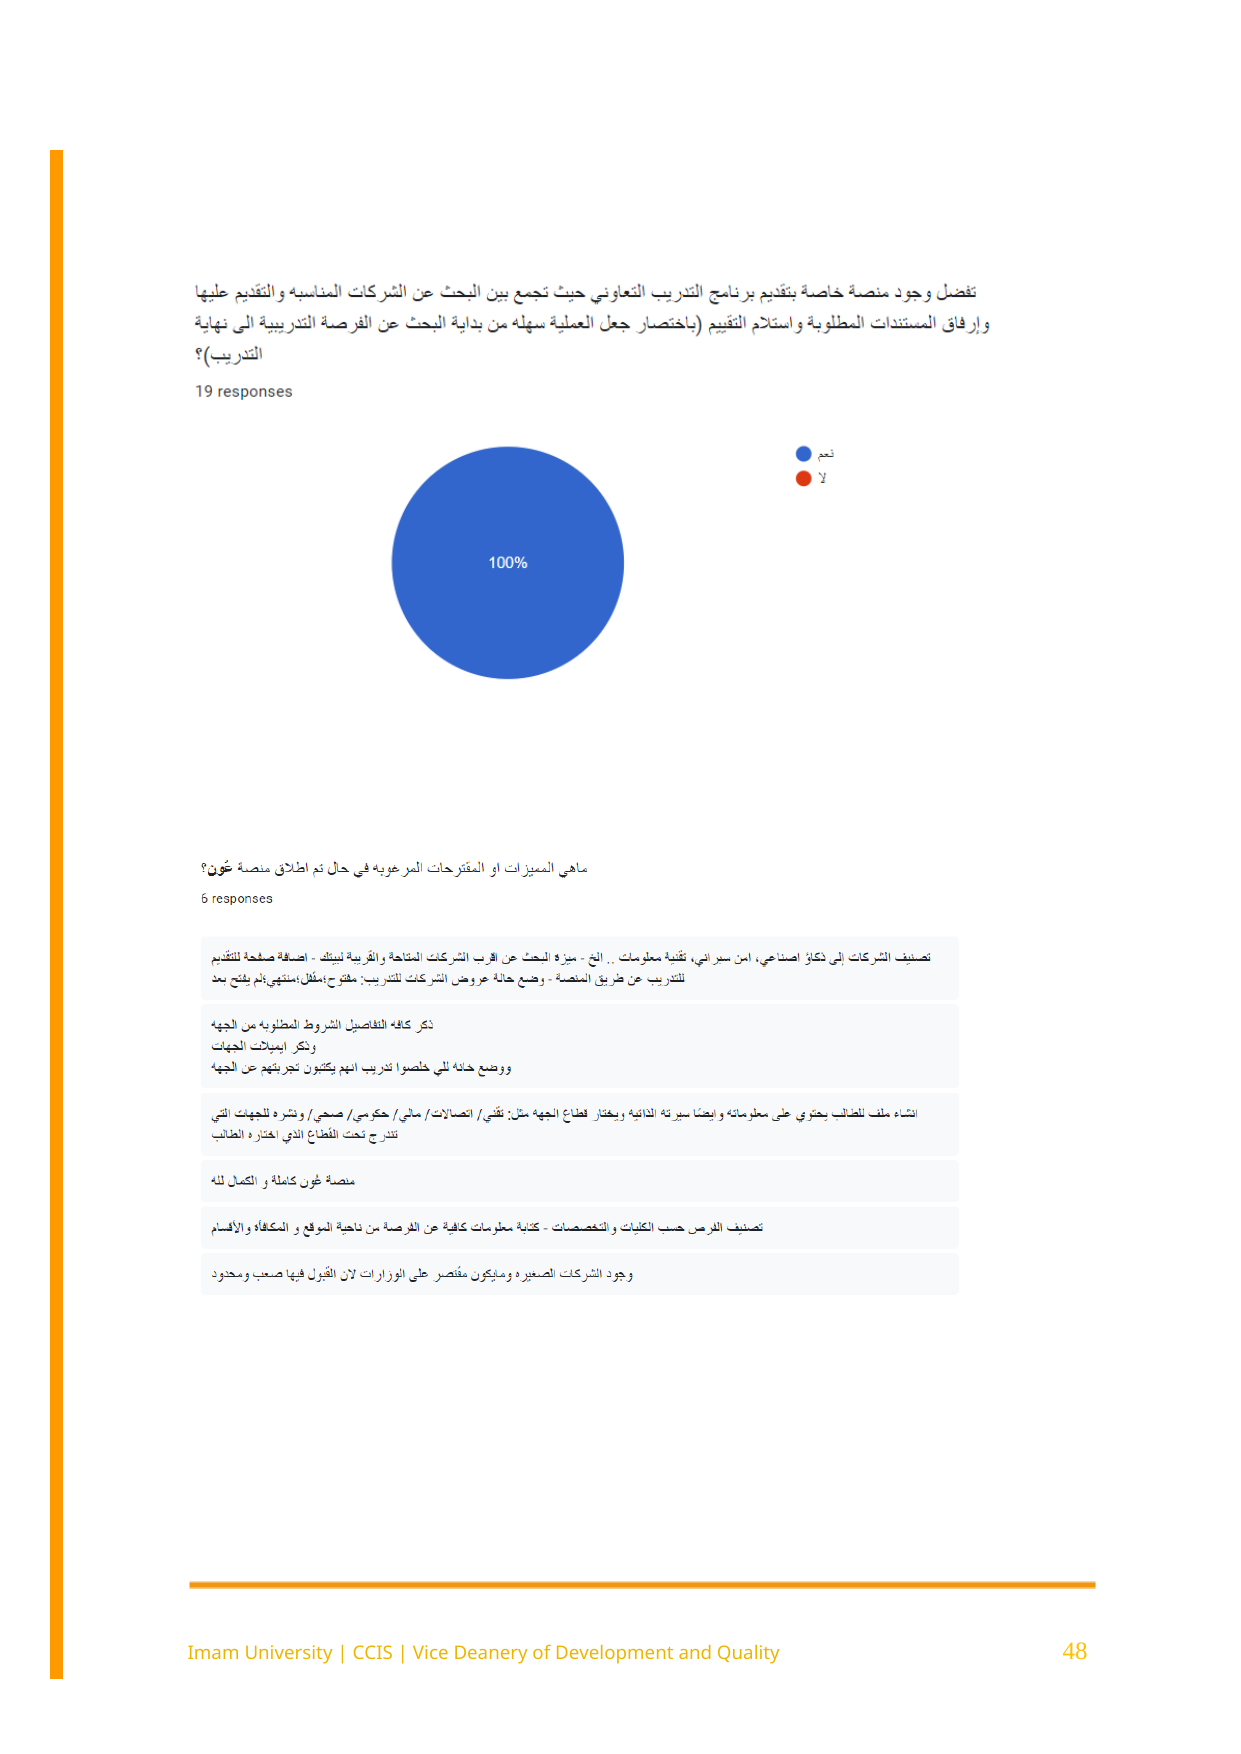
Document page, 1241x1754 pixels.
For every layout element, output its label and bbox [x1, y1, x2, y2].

picture [187, 1580, 1100, 1589]
picture [187, 268, 1010, 701]
picture [187, 846, 970, 1309]
